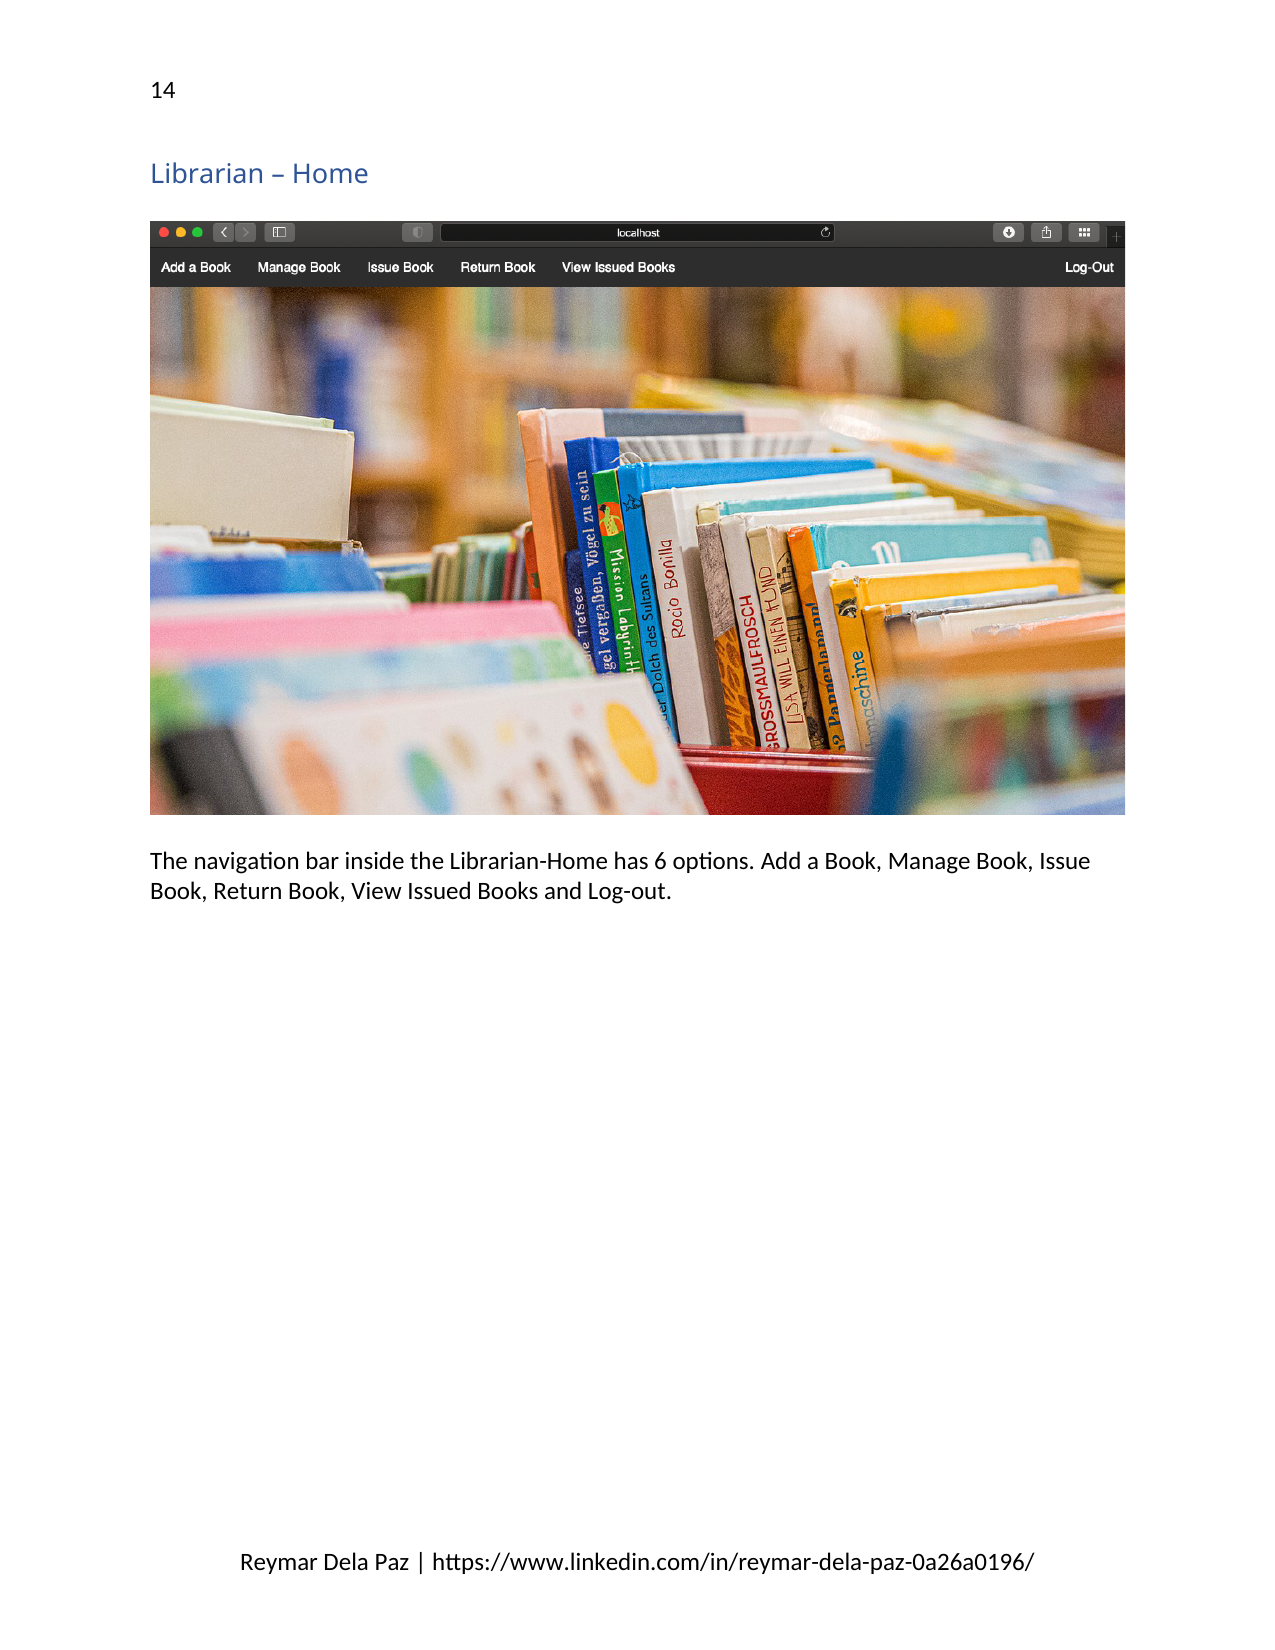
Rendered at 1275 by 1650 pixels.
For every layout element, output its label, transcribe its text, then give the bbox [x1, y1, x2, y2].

subtitle Librarian – Home [150, 154, 1125, 191]
picture [150, 221, 1125, 815]
text The navigation bar inside the Librarian-Home has 6 options. Add a Book, Manage Book, Issue Book, Return Book, View Issued Books and Log-out. [150, 845, 1125, 906]
